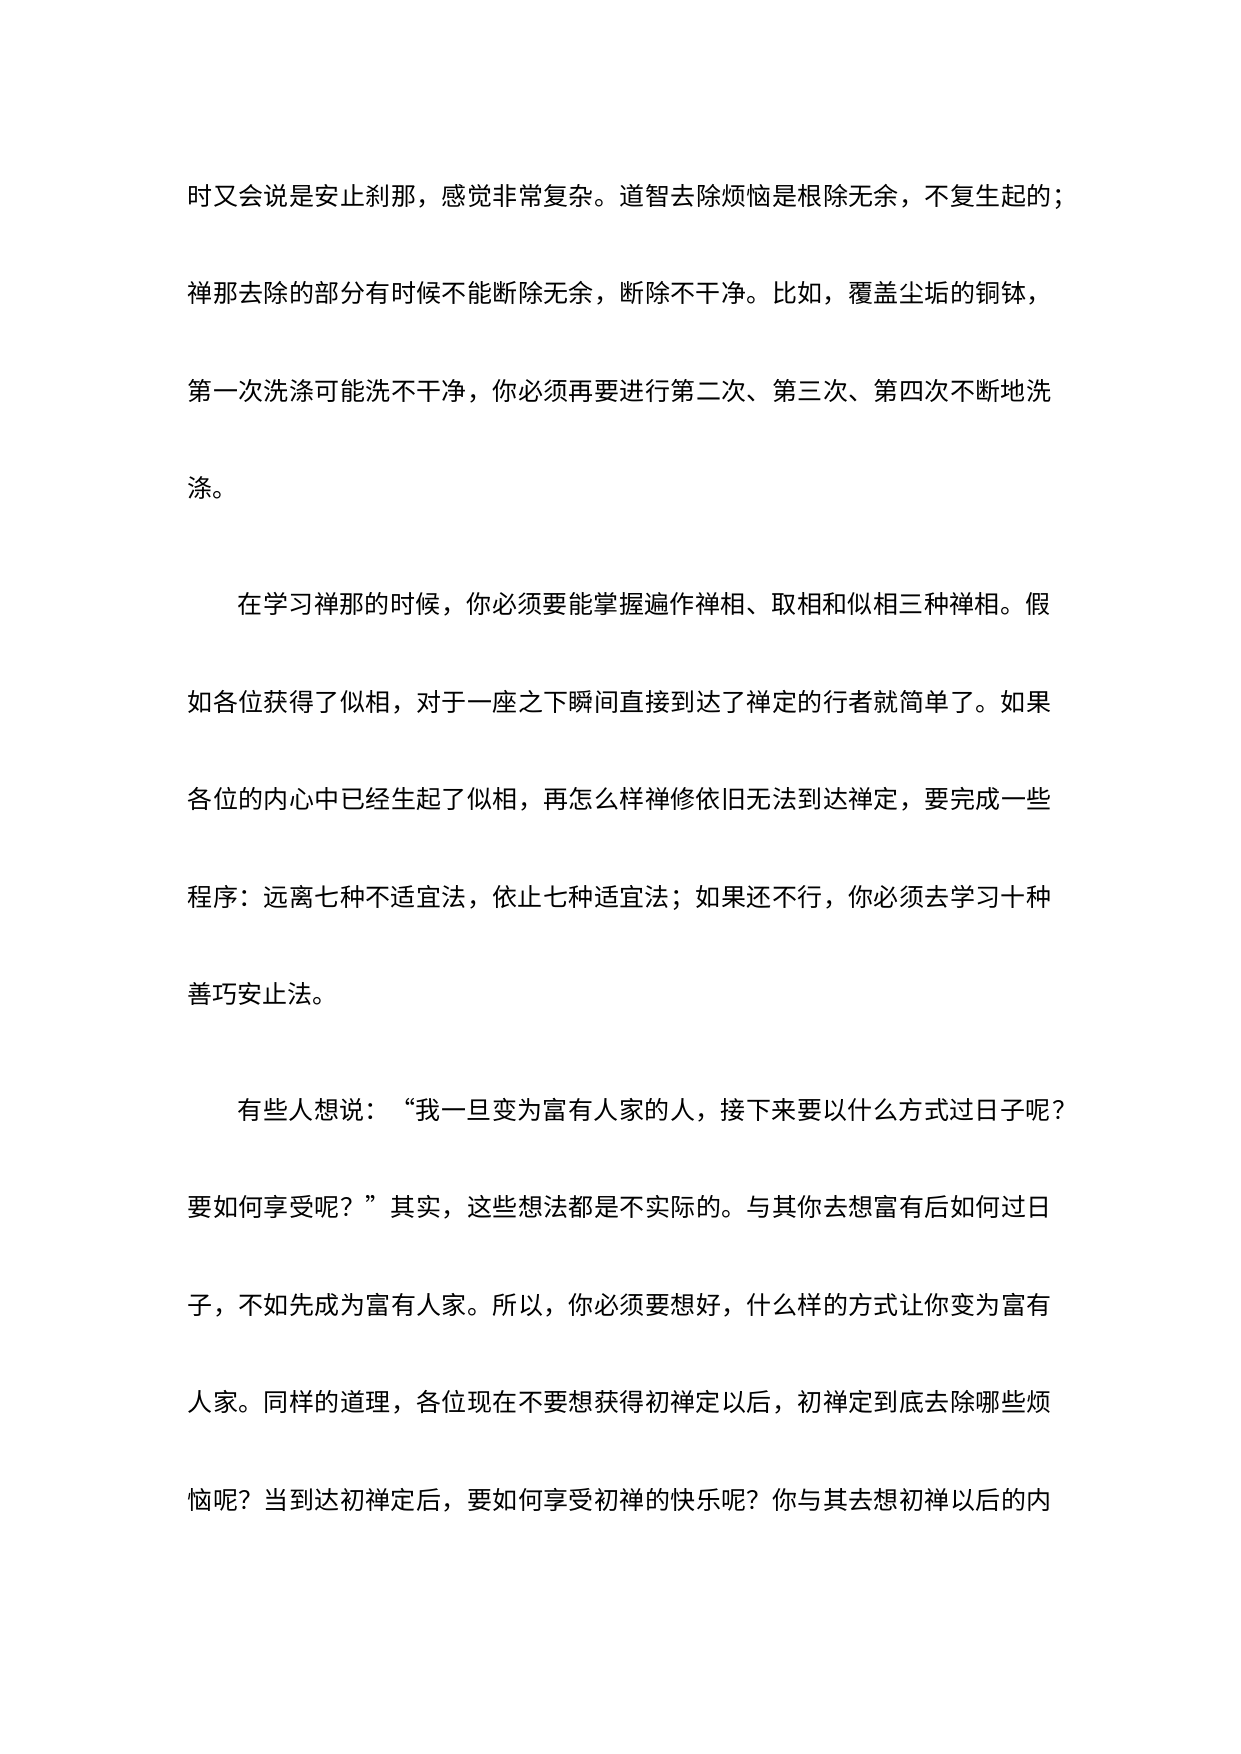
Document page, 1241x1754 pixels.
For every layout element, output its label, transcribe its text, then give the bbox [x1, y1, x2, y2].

text 在学习禅那的时候，你必须要能掌握遍作禅相、取相和似相三种禅相。假如各位获得了似相，对于一座之下瞬间直接到达了禅定的行者就简单了。如果各位的内心中已经生起了似相，再怎么样禅修依旧无法到达禅定，要完成一些程序：远离七种不适宜法，依止七种适宜法；如果还不行，你必须去学习十种善巧安止法。 [187, 570, 1053, 1025]
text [187, 162, 1053, 519]
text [187, 1076, 1053, 1531]
